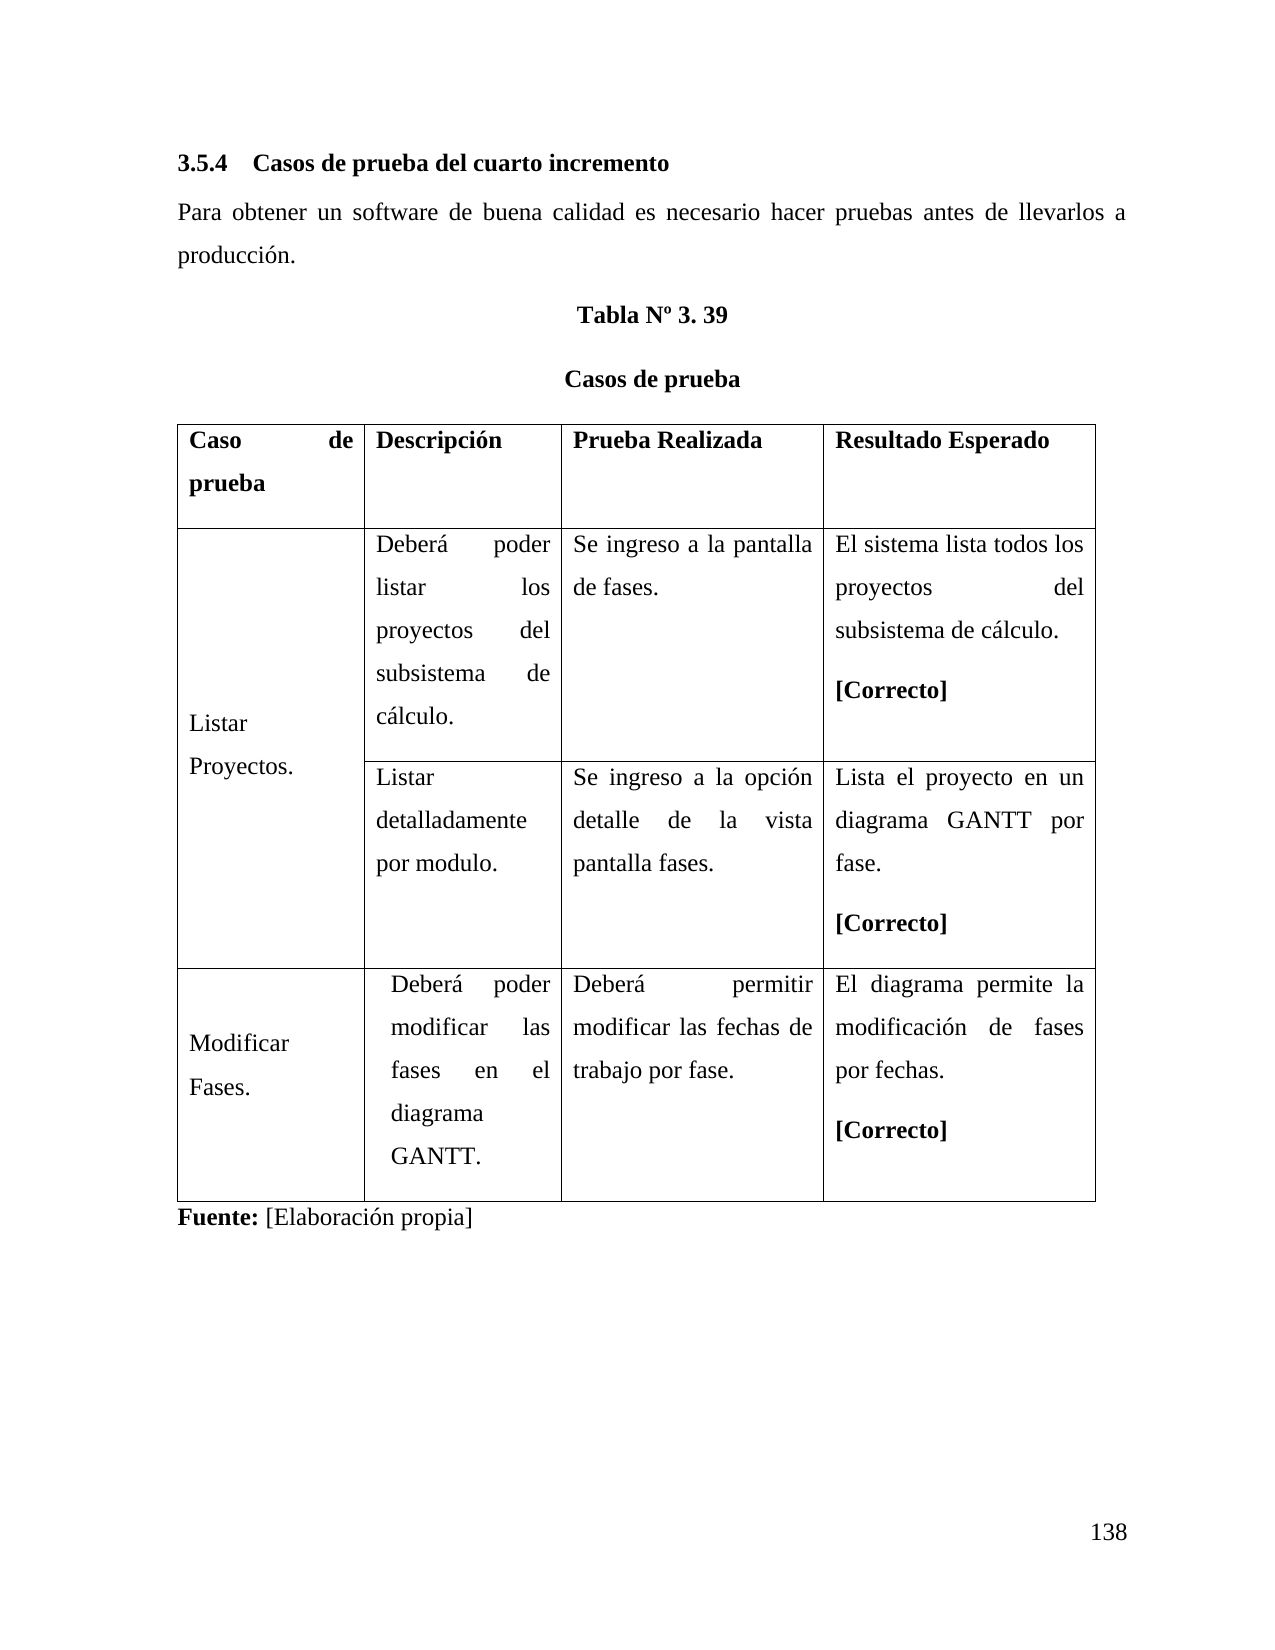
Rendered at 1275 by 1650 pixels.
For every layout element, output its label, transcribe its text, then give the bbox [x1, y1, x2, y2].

table_cell Deberá poder modificar las fases en el diagrama GANTT. [365, 969, 561, 1201]
table_cell Modificar Fases. [178, 969, 364, 1201]
text Tabla Nº 3. 39 [177, 300, 1127, 329]
text Fuente: [Elaboración propia] [177, 1202, 1127, 1231]
table_cell Deberá poder listar los proyectos del subsistema de cálculo. [365, 529, 561, 761]
text Casos de prueba [177, 364, 1127, 393]
table_cell El sistema lista todos los proyectos del subsistema de cálculo. [Correcto] [824, 529, 1095, 761]
table_header Resultado Esperado [824, 425, 1095, 528]
table_cell Se ingreso a la opción detalle de la vista pantalla fases. [562, 762, 823, 968]
table_cell Lista el proyecto en un diagrama GANTT por fase. [Correcto] [824, 762, 1095, 968]
text Para obtener un software de buena calidad es necesario hacer pruebas antes de llevarlos a producción. [177, 197, 1127, 269]
table_header Caso de prueba [178, 425, 364, 528]
table_header Descripción [365, 425, 561, 528]
table_cell Listar Proyectos. [178, 529, 364, 968]
table_cell Listar detalladamente por modulo. [365, 762, 561, 968]
table_cell El diagrama permite la modificación de fases por fechas. [Correcto] [824, 969, 1095, 1201]
table_cell Se ingreso a la pantalla de fases. [562, 529, 823, 761]
subtitle Casos de prueba del cuarto incremento [177, 148, 1127, 176]
table_header Prueba Realizada [562, 425, 823, 528]
table_cell Deberá permitir modificar las fechas de trabajo por fase. [562, 969, 823, 1201]
